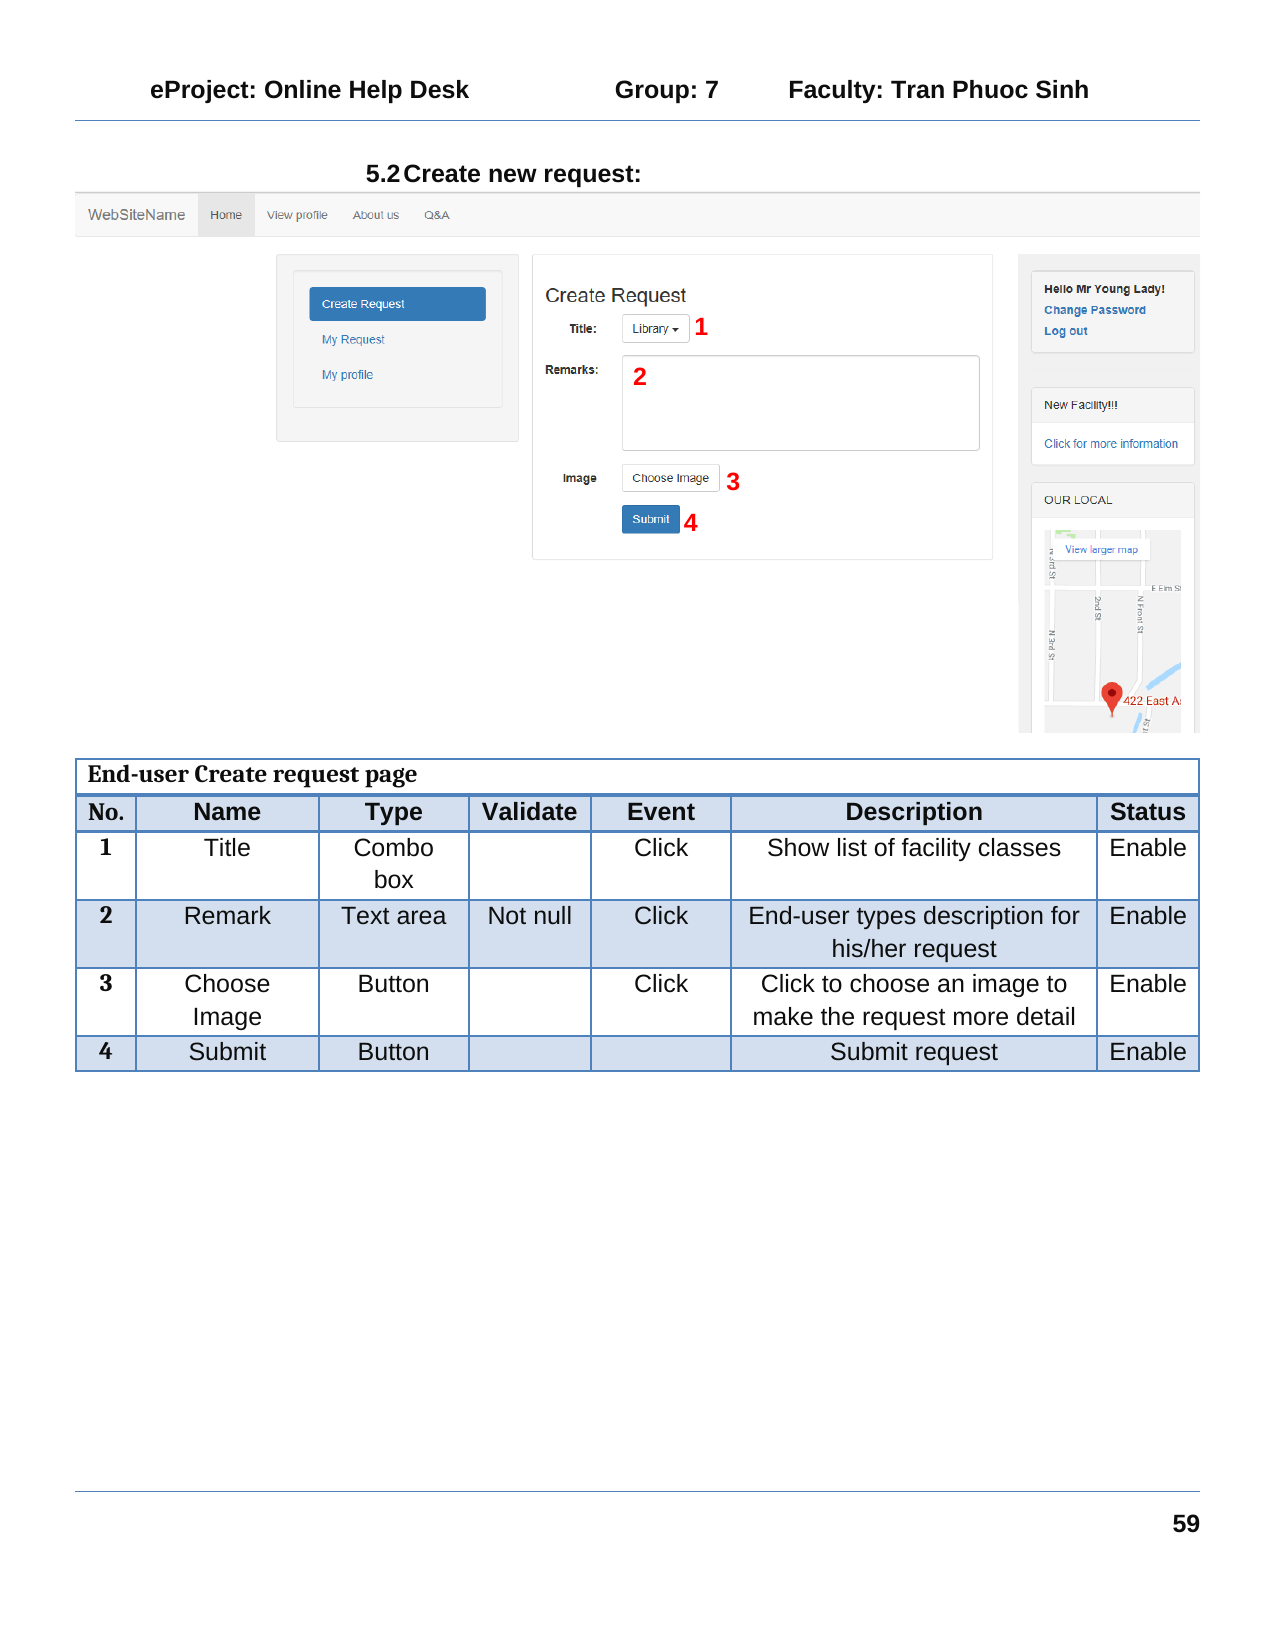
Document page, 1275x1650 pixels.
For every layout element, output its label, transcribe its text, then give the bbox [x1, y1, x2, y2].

table_cell Click [592, 833, 730, 898]
table_cell [470, 1037, 590, 1070]
table_cell 1 [77, 833, 135, 898]
table_cell No. [77, 797, 135, 830]
table_cell Text area [320, 901, 468, 967]
table_cell Click [592, 901, 730, 967]
table_cell [470, 969, 590, 1035]
table_cell Validate [470, 797, 590, 830]
table_cell [470, 833, 590, 898]
table_cell Click to choose an image to make the request more detail [732, 969, 1096, 1035]
table_cell Click [592, 969, 730, 1035]
table_cell Event [592, 797, 730, 830]
picture [75, 191, 1200, 733]
table_cell Enable [1098, 1037, 1198, 1070]
table_cell Submit request [732, 1037, 1096, 1070]
table_cell Type [320, 797, 468, 830]
table_header End-user Create request page [77, 760, 1198, 793]
table_cell 3 [77, 969, 135, 1035]
subtitle Create new request: [366, 159, 1200, 187]
table_cell Combo box [320, 833, 468, 898]
table_cell Remark [137, 901, 318, 967]
table_cell 2 [77, 901, 135, 967]
table_cell Description [732, 797, 1096, 830]
table_cell Choose Image [137, 969, 318, 1035]
table_cell Show list of facility classes [732, 833, 1096, 898]
table_cell Name [137, 797, 318, 830]
table_cell 4 [77, 1037, 135, 1070]
table_cell [592, 1037, 730, 1070]
table_cell Title [137, 833, 318, 898]
table_cell End-user types description for his/her request [732, 901, 1096, 967]
table_cell Enable [1098, 901, 1198, 967]
table_cell Not null [470, 901, 590, 967]
table_cell Button [320, 1037, 468, 1070]
table_cell Button [320, 969, 468, 1035]
table_cell Enable [1098, 969, 1198, 1035]
table_cell Status [1098, 797, 1198, 830]
table_cell Submit [137, 1037, 318, 1070]
table_cell Enable [1098, 833, 1198, 898]
